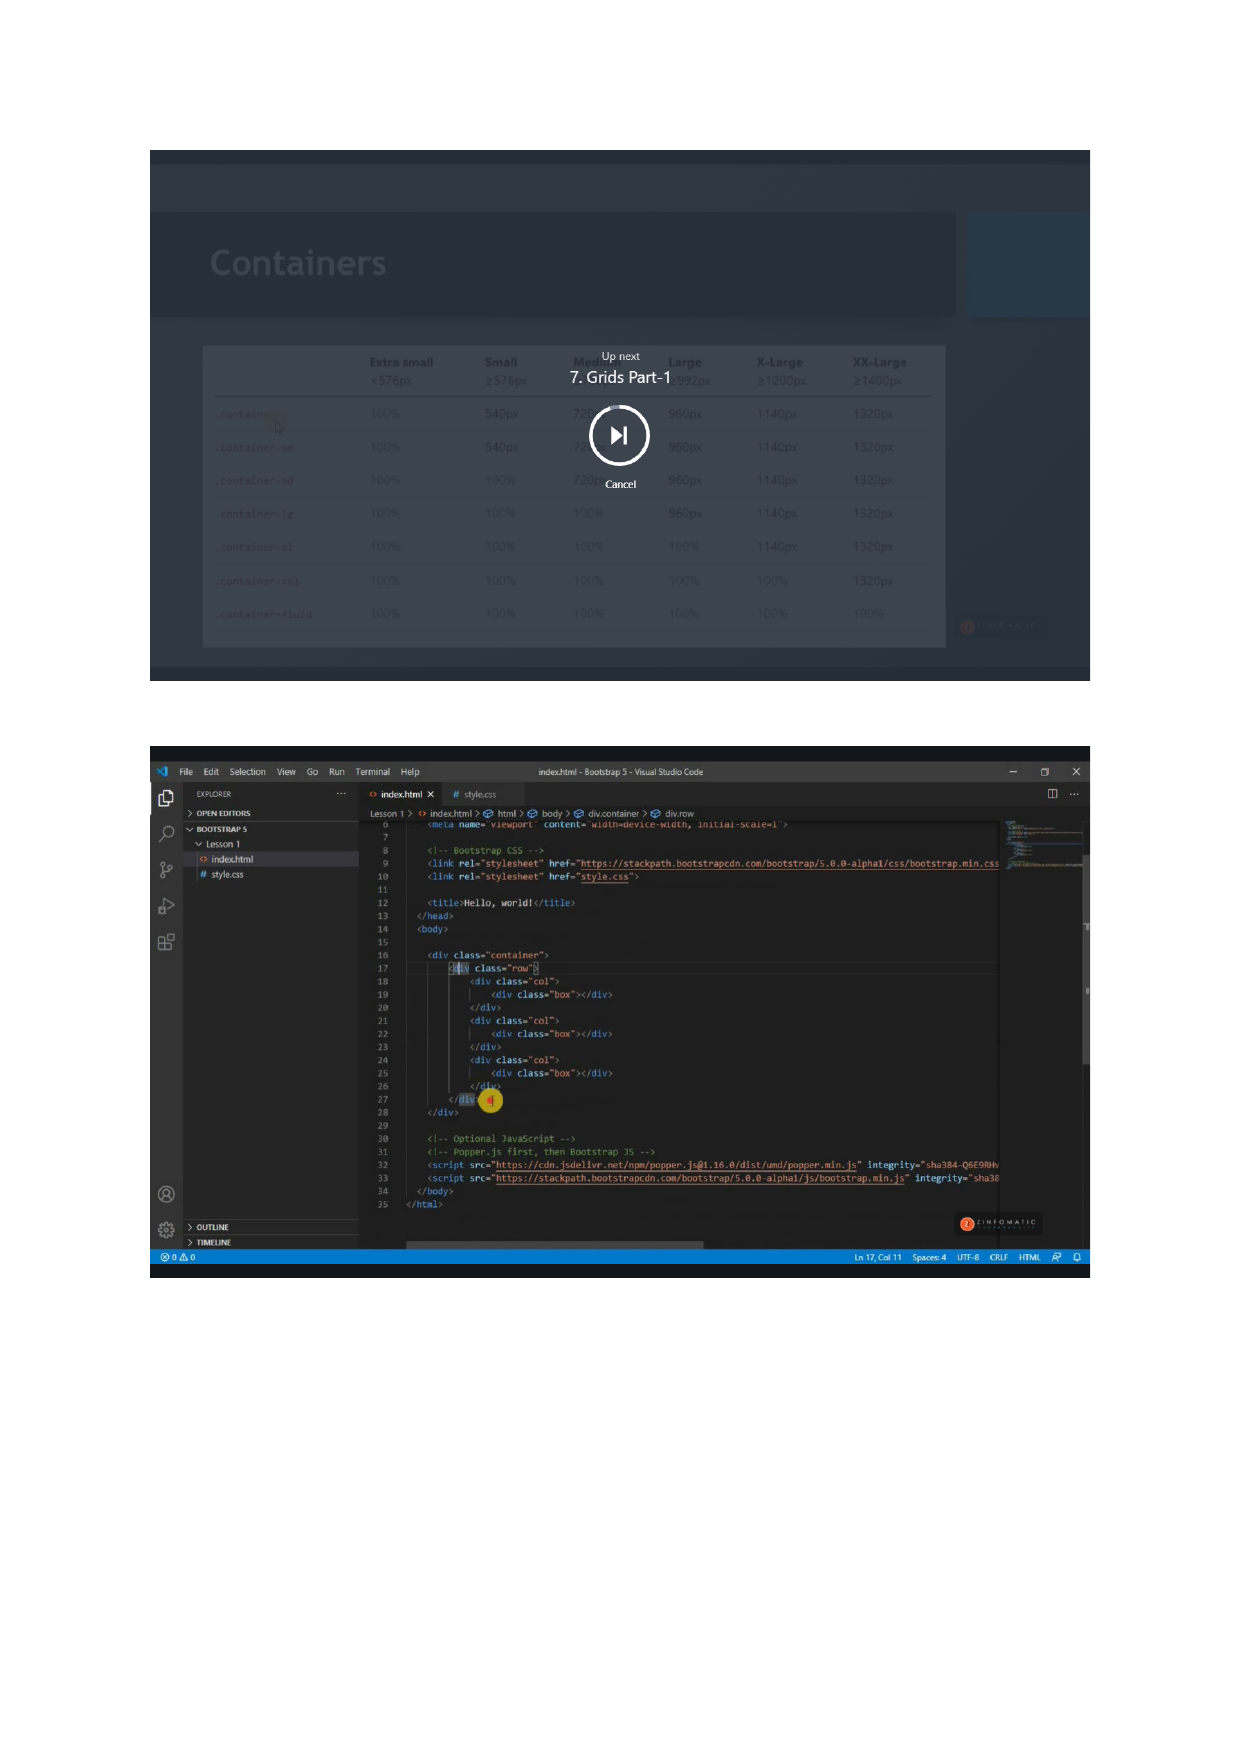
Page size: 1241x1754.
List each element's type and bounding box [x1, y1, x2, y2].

picture [150, 150, 1091, 681]
picture [150, 746, 1091, 1278]
